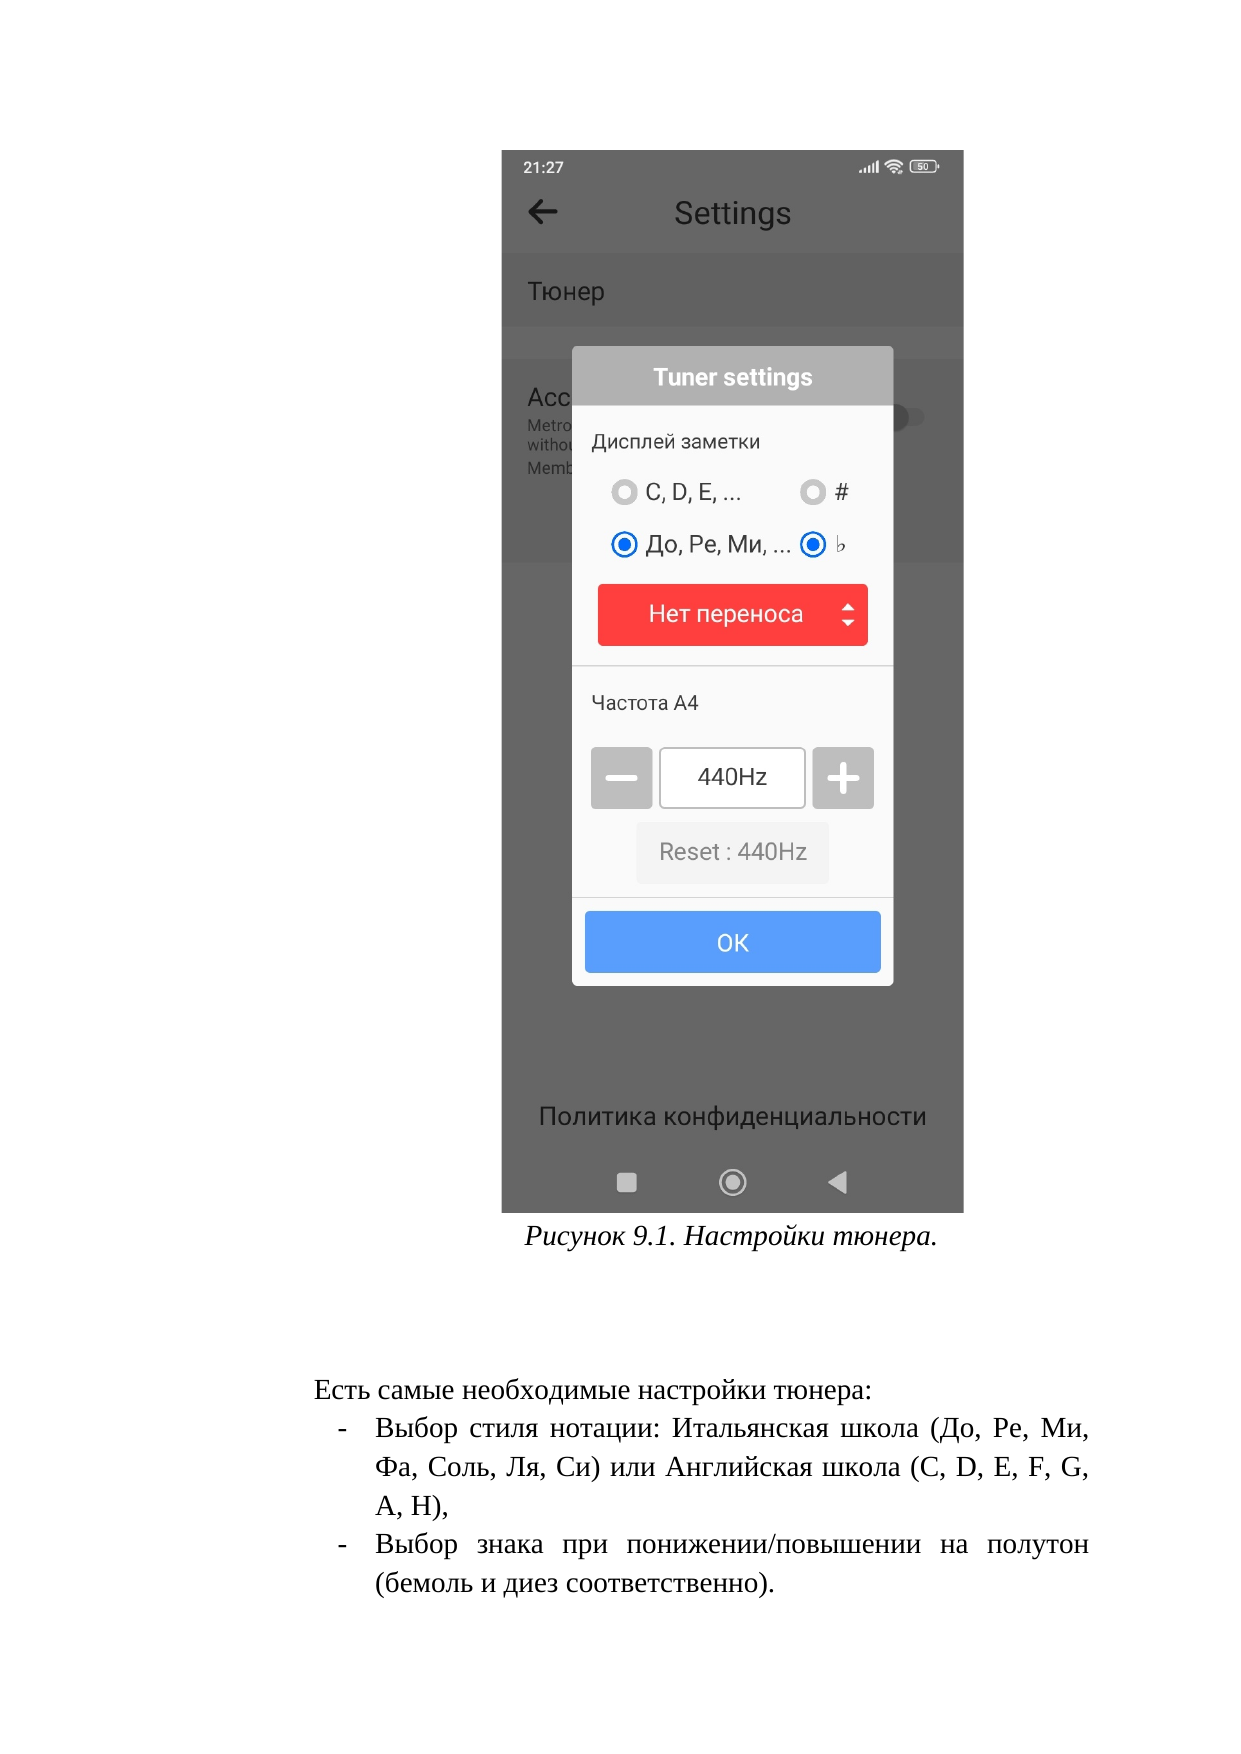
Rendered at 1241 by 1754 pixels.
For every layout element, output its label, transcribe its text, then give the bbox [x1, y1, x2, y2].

list Выбор знака при понижении/повышении на полутон (бемоль и диез соответственно). [337, 1526, 1090, 1598]
picture [501, 150, 964, 1213]
text Есть самые необходимые настройки тюнера: [225, 1372, 1090, 1406]
list Выбор стиля нотации: Итальянская школа (До, Ре, Ми, Фа, Соль, Ля, Си) или Английская школа (C, D, E, F, G, A, H), [337, 1411, 1090, 1521]
text Рисунок 9.1. Настройки тюнера. [375, 1218, 1090, 1251]
